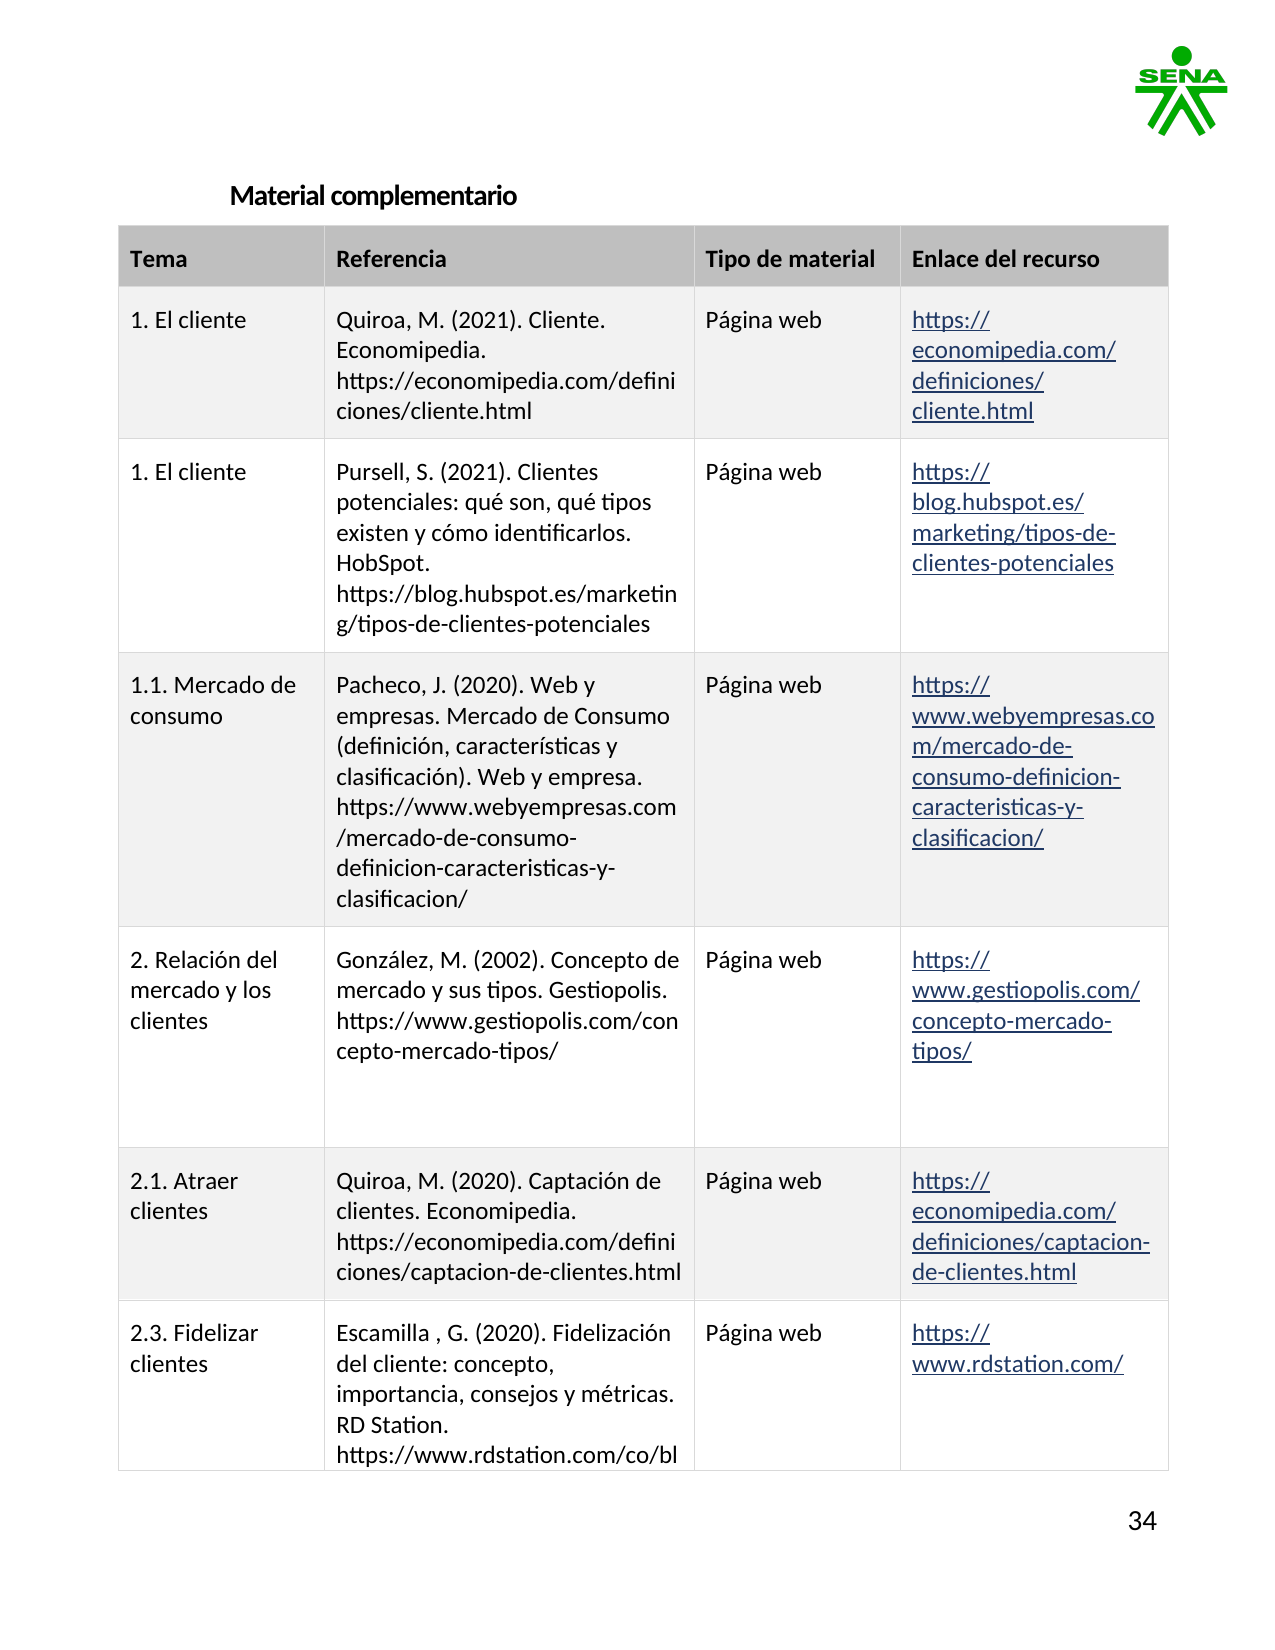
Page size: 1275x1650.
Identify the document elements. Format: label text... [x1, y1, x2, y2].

table_cell 1.1. Mercado de consumo [119, 653, 324, 926]
table_header Referencia [325, 226, 694, 286]
table_cell https://www.rdstation.com/ [901, 1301, 1168, 1470]
table_cell Pursell, S. (2021). Clientes potenciales: qué son, qué tipos existen y cómo identificarlos. HobSpot. https://blog.hubspot.es/marketing/tipos-de-clientes-potenciales [325, 439, 694, 652]
table_cell https://www.webyempresas.com/mercado-de-consumo-definicion-caracteristicas-y-clasificacion/ [901, 653, 1168, 926]
table_cell Página web [695, 439, 900, 652]
table_cell Página web [695, 287, 900, 438]
subtitle Material complementario [229, 177, 1157, 213]
table_header Tipo de material [695, 226, 900, 286]
table_header Tema [119, 226, 324, 286]
table_cell 2.3. Fidelizar clientes [119, 1301, 324, 1470]
table_cell 2. Relación del mercado y los clientes [119, 927, 324, 1147]
table_cell Página web [695, 1148, 900, 1299]
picture [1135, 46, 1228, 136]
table_cell Quiroa, M. (2021). Cliente. Economipedia. https://economipedia.com/definiciones/cliente.html [325, 287, 694, 438]
table_cell 1. El cliente [119, 287, 324, 438]
table_cell González, M. (2002). Concepto de mercado y sus tipos. Gestiopolis. https://www.gestiopolis.com/concepto-mercado-tipos/ [325, 927, 694, 1147]
table_cell 2.1. Atraer clientes [119, 1148, 324, 1299]
table_cell Página web [695, 927, 900, 1147]
table_cell 1. El cliente [119, 439, 324, 652]
table_cell https://economipedia.com/definiciones/captacion-de-clientes.html [901, 1148, 1168, 1299]
table_cell Página web [695, 653, 900, 926]
table_cell Pacheco, J. (2020). Web y empresas. Mercado de Consumo (definición, características y clasificación). Web y empresa. https://www.webyempresas.com/mercado-de-consumo-definicion-caracteristicas-y-clasificacion/ [325, 653, 694, 926]
table_cell Quiroa, M. (2020). Captación de clientes. Economipedia. https://economipedia.com/definiciones/captacion-de-clientes.html [325, 1148, 694, 1299]
table_cell https://blog.hubspot.es/marketing/tipos-de-clientes-potenciales [901, 439, 1168, 652]
table_header Enlace del recurso [901, 226, 1168, 286]
table_cell https://www.gestiopolis.com/concepto-mercado-tipos/ [901, 927, 1168, 1147]
table_cell https://economipedia.com/definiciones/cliente.html [901, 287, 1168, 438]
table_cell Página web [695, 1301, 900, 1470]
